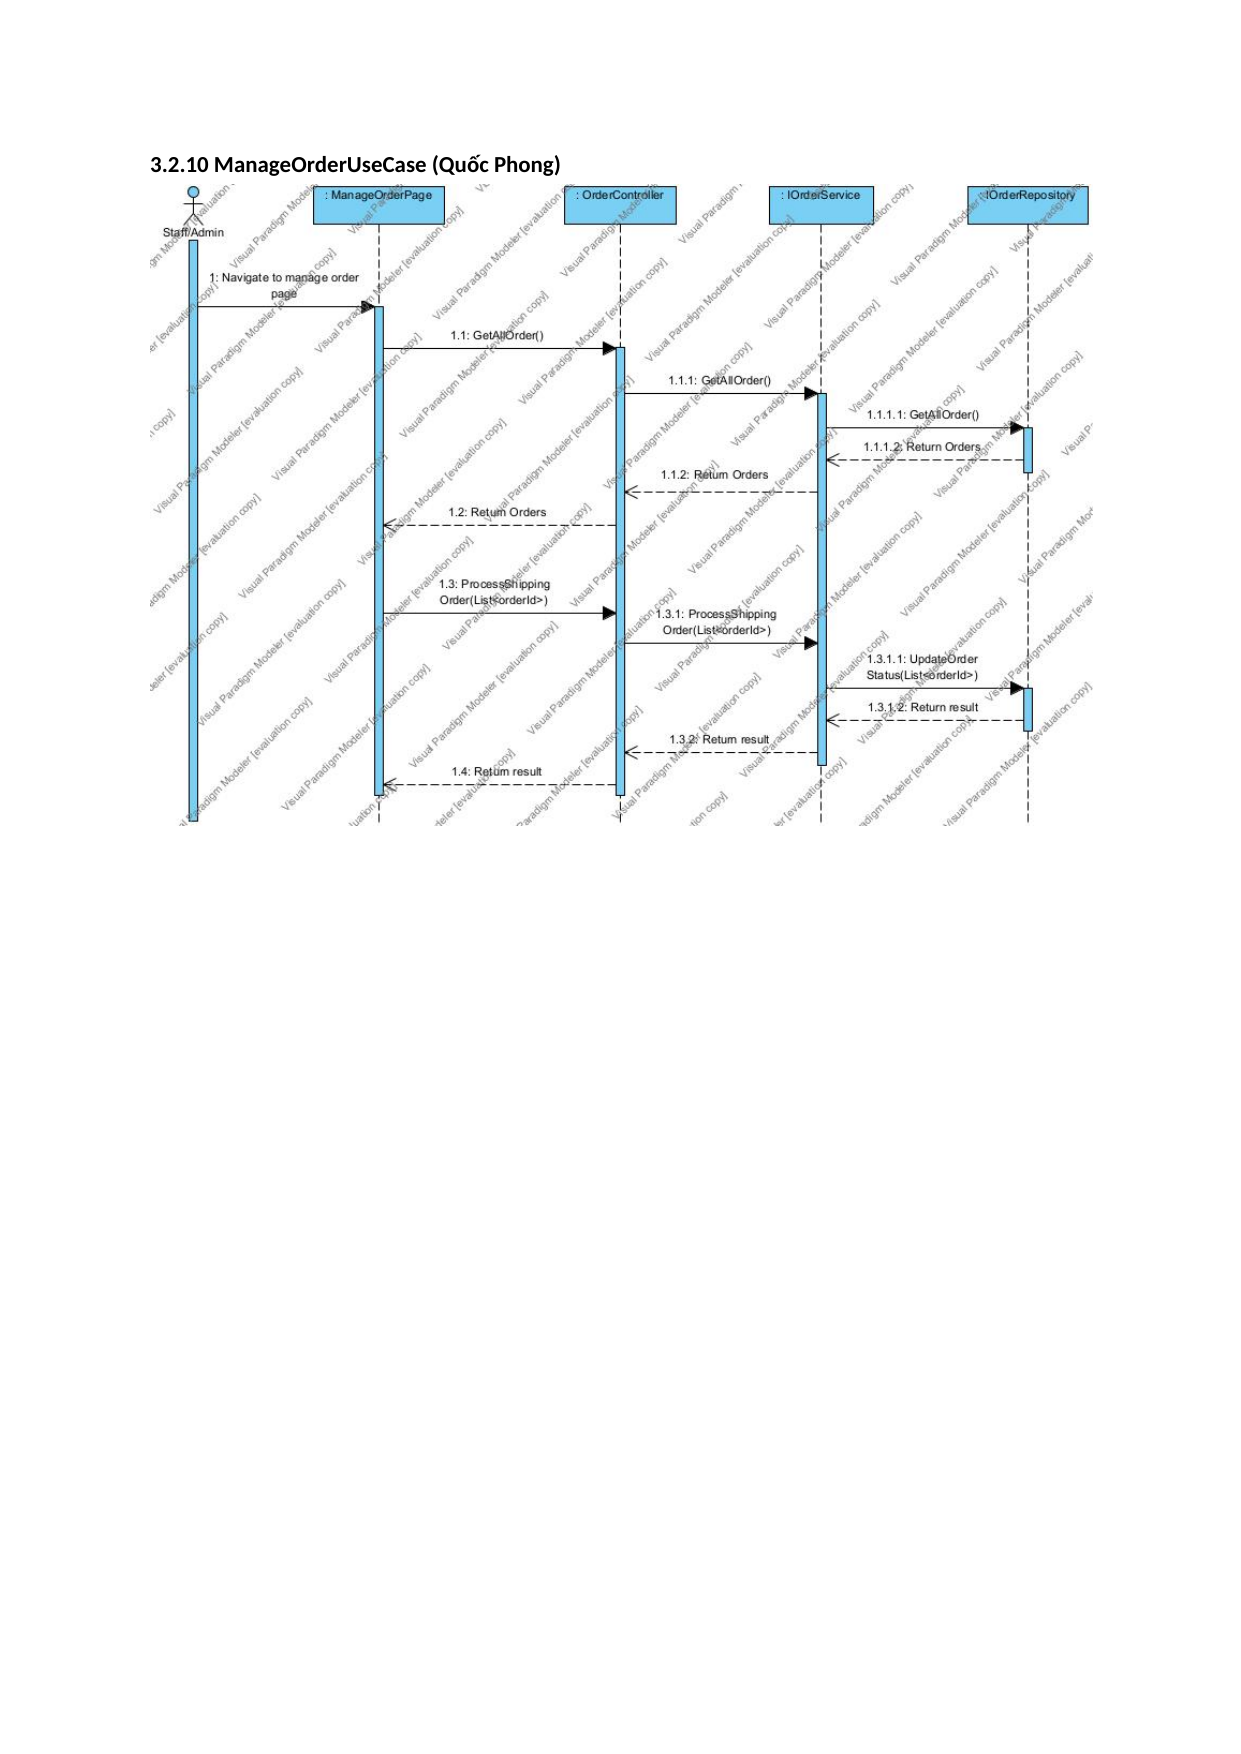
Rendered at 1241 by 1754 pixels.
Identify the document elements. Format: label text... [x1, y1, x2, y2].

subtitle 3.2.10 ManageOrderUseCase (Quốc Phong) [150, 150, 1093, 178]
picture [150, 184, 1093, 826]
